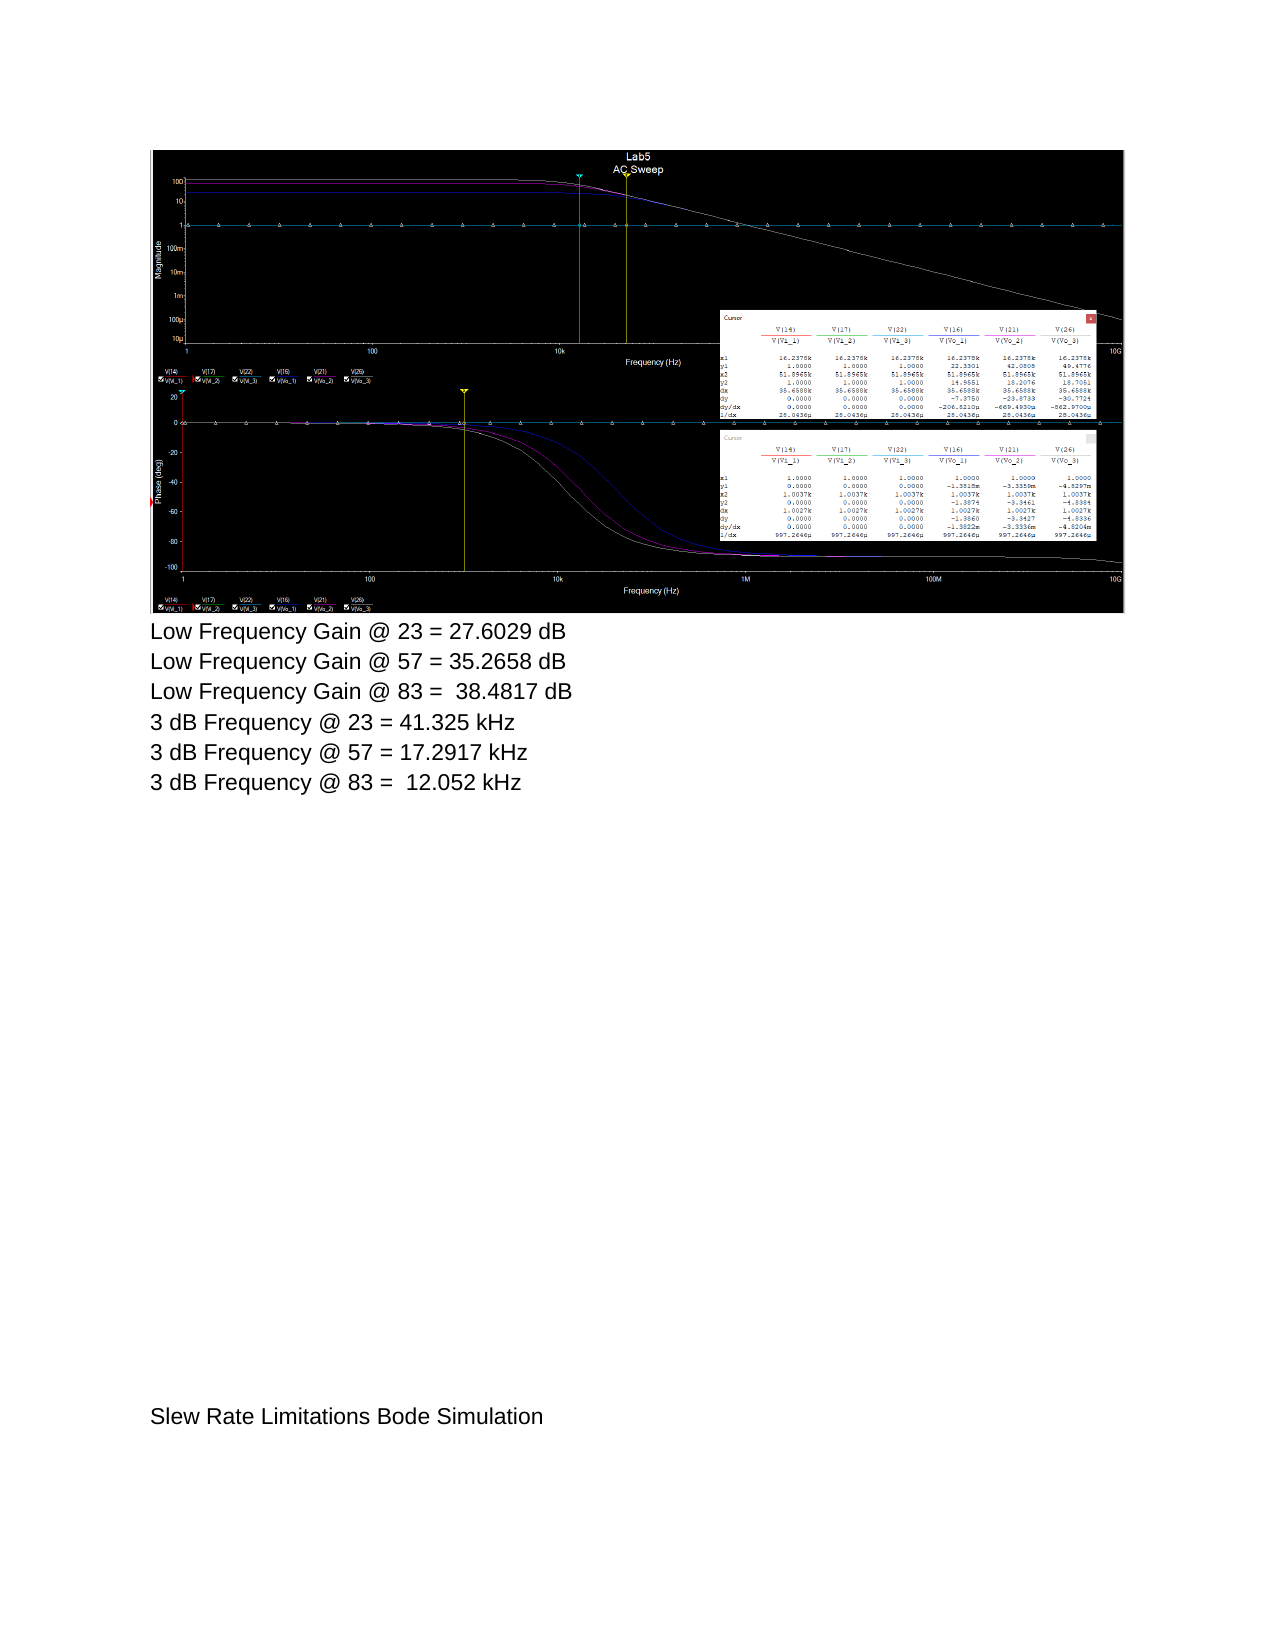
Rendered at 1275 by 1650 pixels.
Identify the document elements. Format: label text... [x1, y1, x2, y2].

text 3 dB Frequency @ 23 = 41.325 kHz [150, 708, 1125, 735]
text 3 dB Frequency @ 83 = 12.052 kHz [150, 769, 1125, 795]
picture [150, 150, 1125, 614]
text Low Frequency Gain @ 57 = 35.2658 dB [150, 648, 1125, 674]
text Slew Rate Limitations Bode Simulation [150, 1403, 1125, 1430]
text Low Frequency Gain @ 83 = 38.4817 dB [150, 678, 1125, 705]
text Low Frequency Gain @ 23 = 27.6029 dB [150, 618, 1125, 644]
text 3 dB Frequency @ 57 = 17.2917 kHz [150, 739, 1125, 765]
